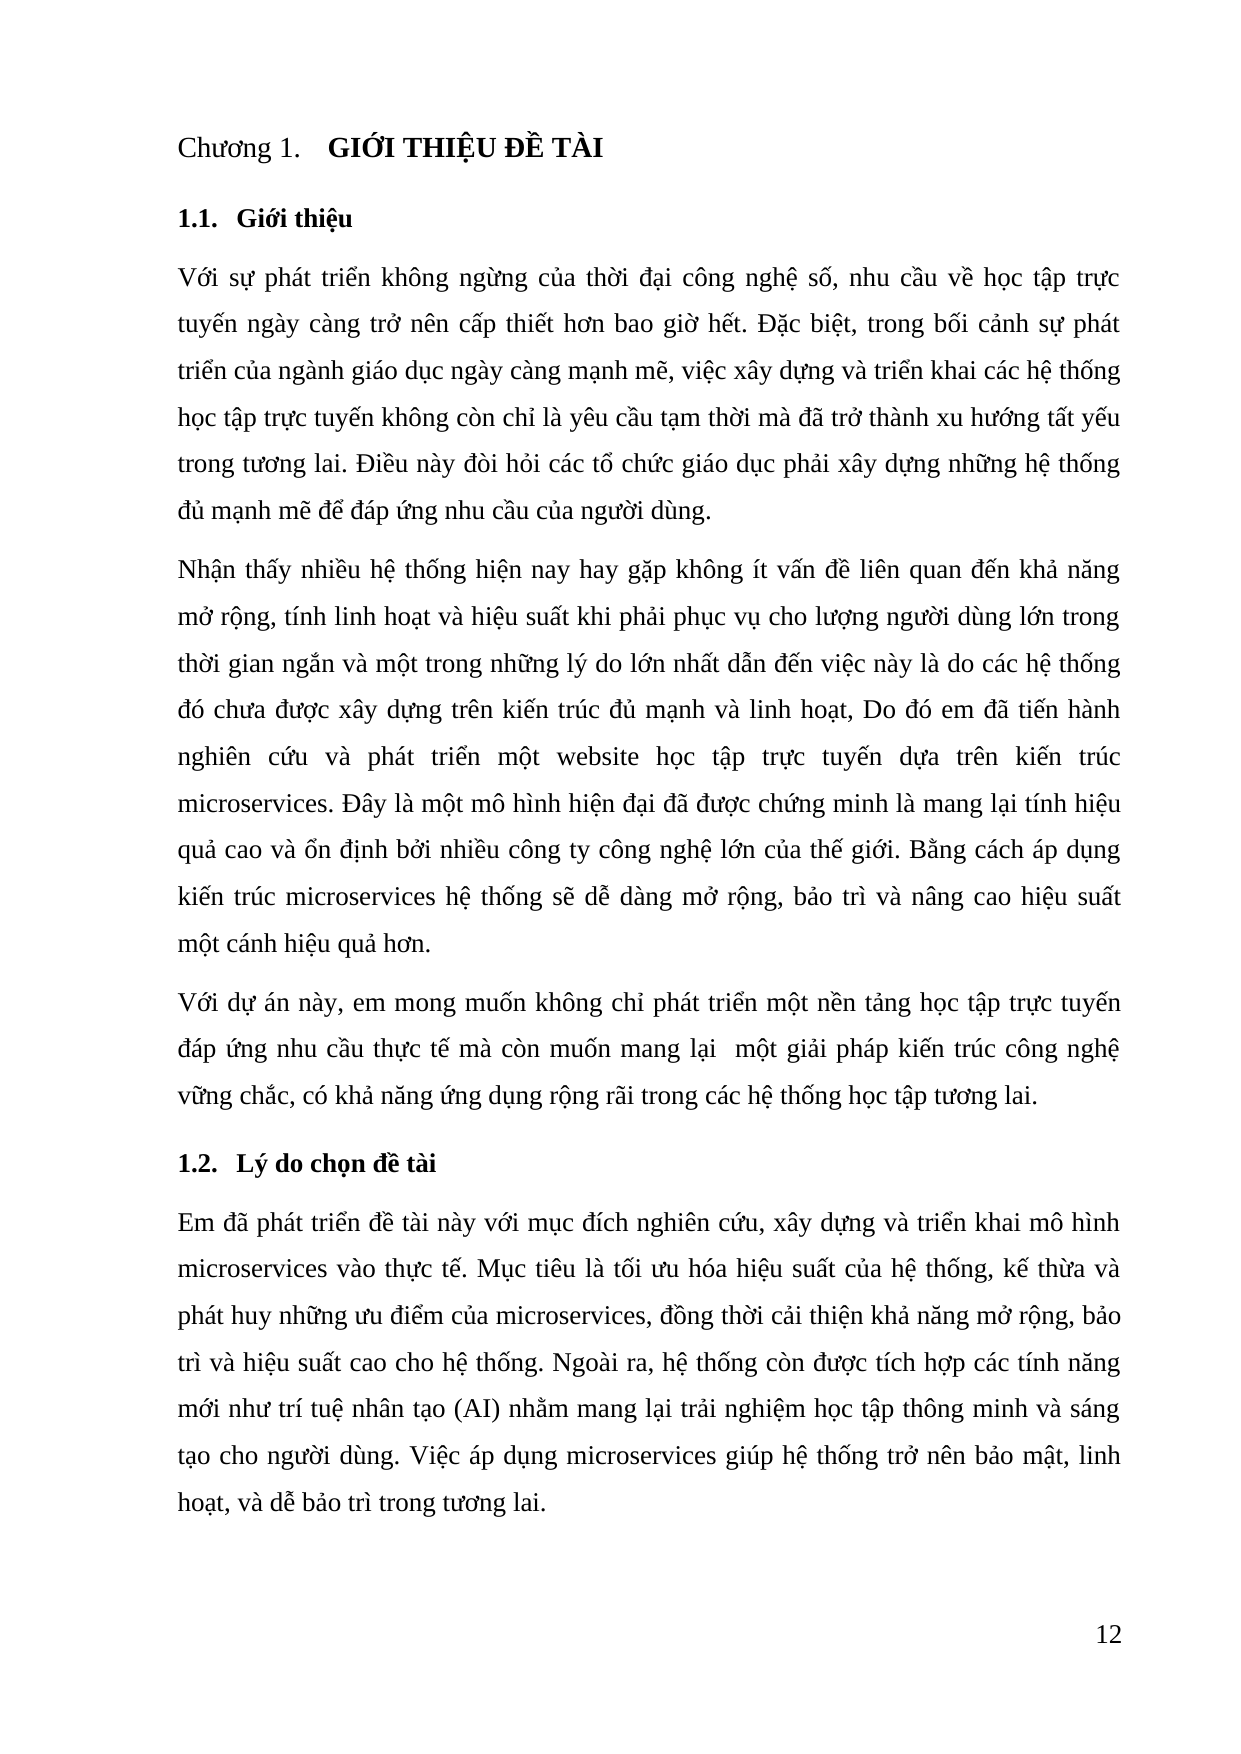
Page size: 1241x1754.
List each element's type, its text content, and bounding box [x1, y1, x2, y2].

text Em đã phát triển đề tài này với mục đích nghiên cứu, xây dựng và triển khai mô hình microservices vào thực tế. Mục tiêu là tối ưu hóa hiệu suất của hệ thống, kế thừa và phát huy những ưu điểm của microservices, đồng thời cải thiện khả năng mở rộng, bảo trì và hiệu suất cao cho hệ thống. Ngoài ra, hệ thống còn được tích hợp các tính năng mới như trí tuệ nhân tạo (AI) nhằm mang lại trải nghiệm học tập thông minh và sáng tạo cho người dùng. Việc áp dụng microservices giúp hệ thống trở nên bảo mật, linh hoạt, và dễ bảo trì trong tương lai. [177, 1206, 1122, 1517]
text Nhận thấy nhiều hệ thống hiện nay hay gặp không ít vấn đề liên quan đến khả năng mở rộng, tính linh hoạt và hiệu suất khi phải phục vụ cho lượng người dùng lớn trong thời gian ngắn và một trong những lý do lớn nhất dẫn đến việc này là do các hệ thống đó chưa được xây dựng trên kiến trúc đủ mạnh và linh hoạt, Do đó em đã tiến hành nghiên cứu và phát triển một website học tập trực tuyến dựa trên kiến trúc microservices. Đây là một mô hình hiện đại đã được chứng minh là mang lại tính hiệu quả cao và ổn định bởi nhiều công ty công nghệ lớn của thế giới. Bằng cách áp dụng kiến trúc microservices hệ thống sẽ dễ dàng mở rộng, bảo trì và nâng cao hiệu suất một cánh hiệu quả hơn. [177, 553, 1122, 958]
subtitle Giới thiệu [177, 202, 1122, 233]
text Với sự phát triển không ngừng của thời đại công nghệ số, nhu cầu về học tập trực tuyến ngày càng trở nên cấp thiết hơn bao giờ hết. Đặc biệt, trong bối cảnh sự phát triển của ngành giáo dục ngày càng mạnh mẽ, việc xây dựng và triển khai các hệ thống học tập trực tuyến không còn chỉ là yêu cầu tạm thời mà đã trở thành xu hướng tất yếu trong tương lai. Điều này đòi hỏi các tổ chức giáo dục phải xây dựng những hệ thống đủ mạnh mẽ để đáp ứng nhu cầu của người dùng. [177, 261, 1122, 525]
subtitle GIỚI THIỆU ĐỀ TÀI [177, 131, 1122, 164]
subtitle Lý do chọn đề tài [177, 1147, 1122, 1178]
text Với dự án này, em mong muốn không chỉ phát triển một nền tảng học tập trực tuyến đáp ứng nhu cầu thực tế mà còn muốn mang lại một giải pháp kiến trúc công nghệ vững chắc, có khả năng ứng dụng rộng rãi trong các hệ thống học tập tương lai. [177, 986, 1122, 1110]
